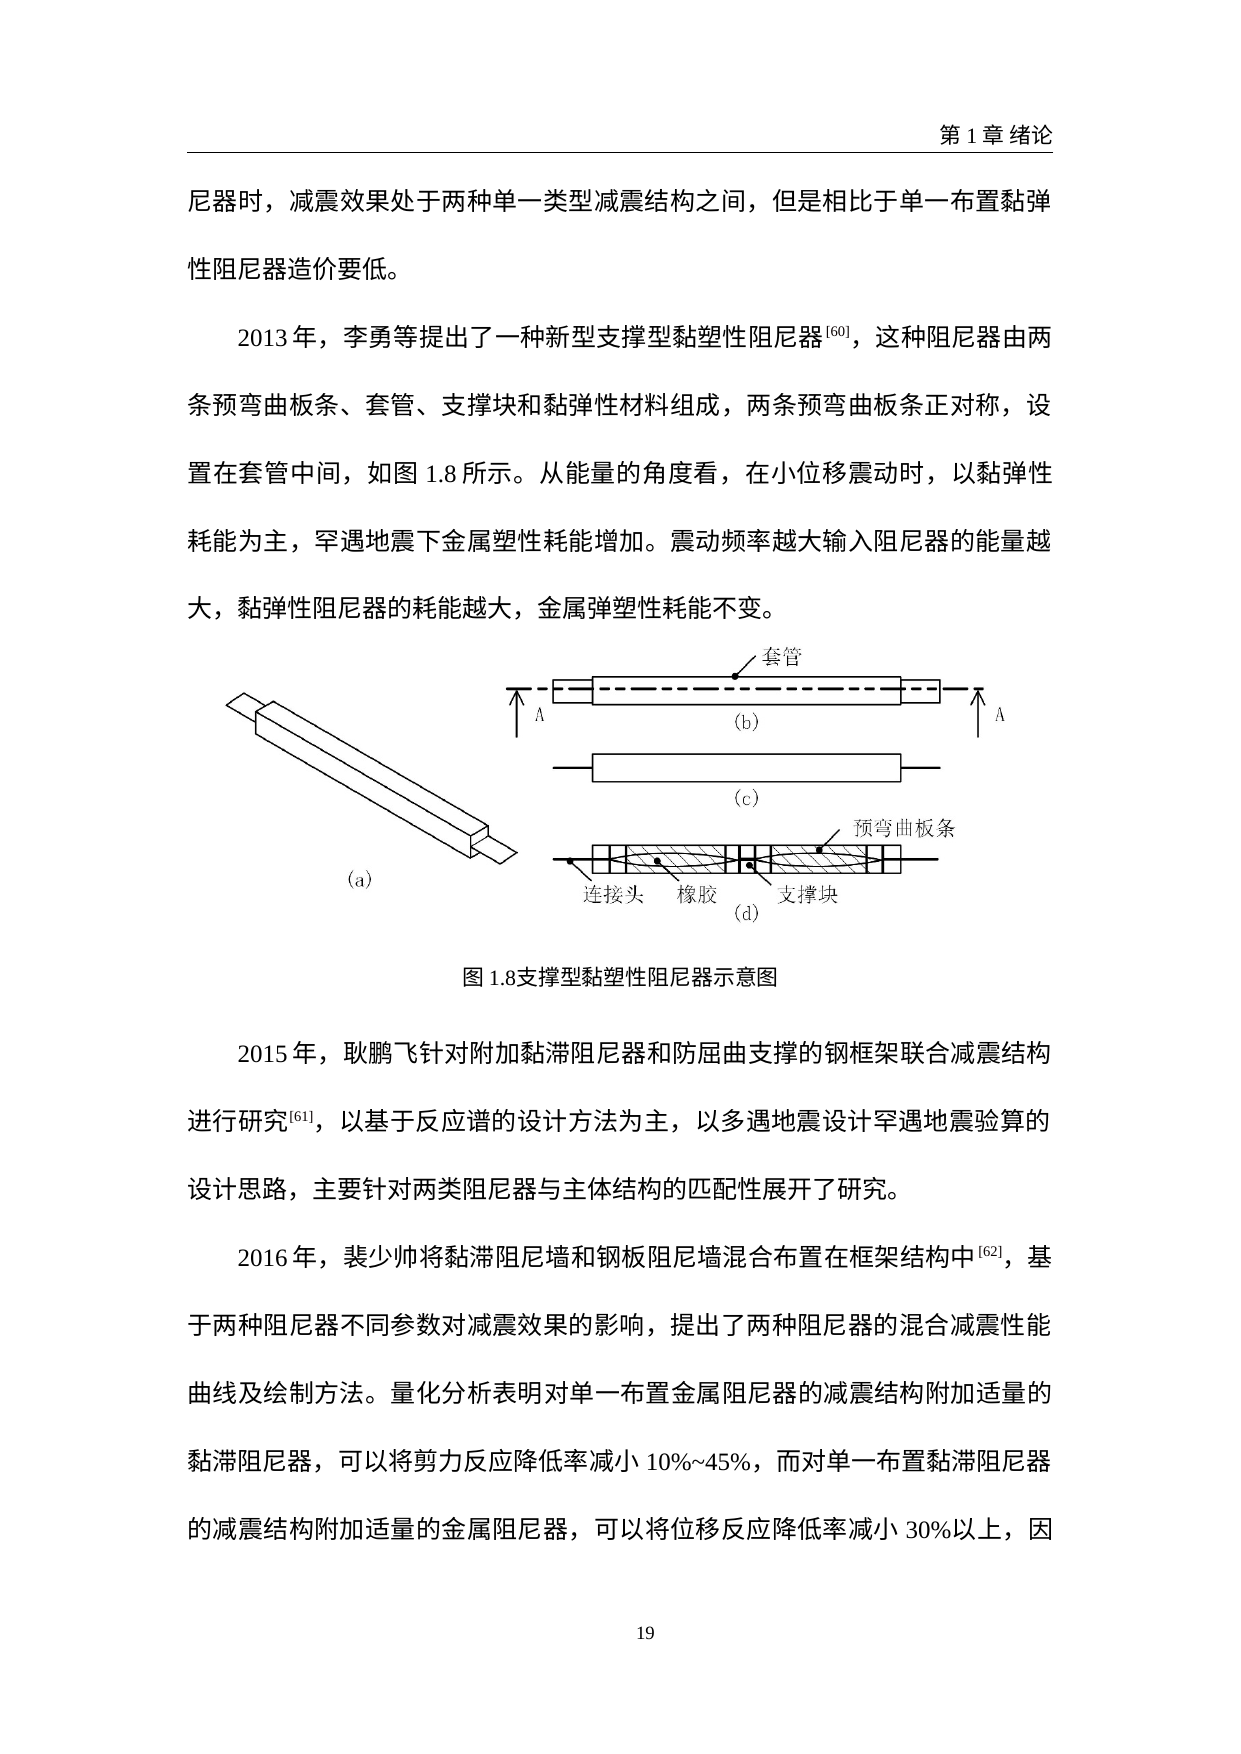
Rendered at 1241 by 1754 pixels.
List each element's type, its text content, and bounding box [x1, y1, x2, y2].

picture [224, 641, 1016, 934]
text 2013年，李勇等提出了一种新型支撑型黏塑性阻尼器[60]，这种阻尼器由两条预弯曲板条、套管、支撑块和黏弹性材料组成，两条预弯曲板条正对称，设置在套管中间，如图 1.8所示。从能量的角度看，在小位移震动时，以黏弹性耗能为主，罕遇地震下金属塑性耗能增加。震动频率越大输入阻尼器的能量越大，黏弹性阻尼器的耗能越大，金属弹塑性耗能不变。 [187, 301, 1053, 641]
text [187, 1222, 1053, 1561]
table_cell 图 1.8支撑型黏塑性阻尼器示意图 [187, 947, 1053, 1018]
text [187, 166, 1053, 301]
table_header [187, 641, 1053, 947]
text 2015年，耿鹏飞针对附加黏滞阻尼器和防屈曲支撑的钢框架联合减震结构进行研究[61]，以基于反应谱的设计方法为主，以多遇地震设计罕遇地震验算的设计思路，主要针对两类阻尼器与主体结构的匹配性展开了研究。 [187, 1018, 1053, 1222]
